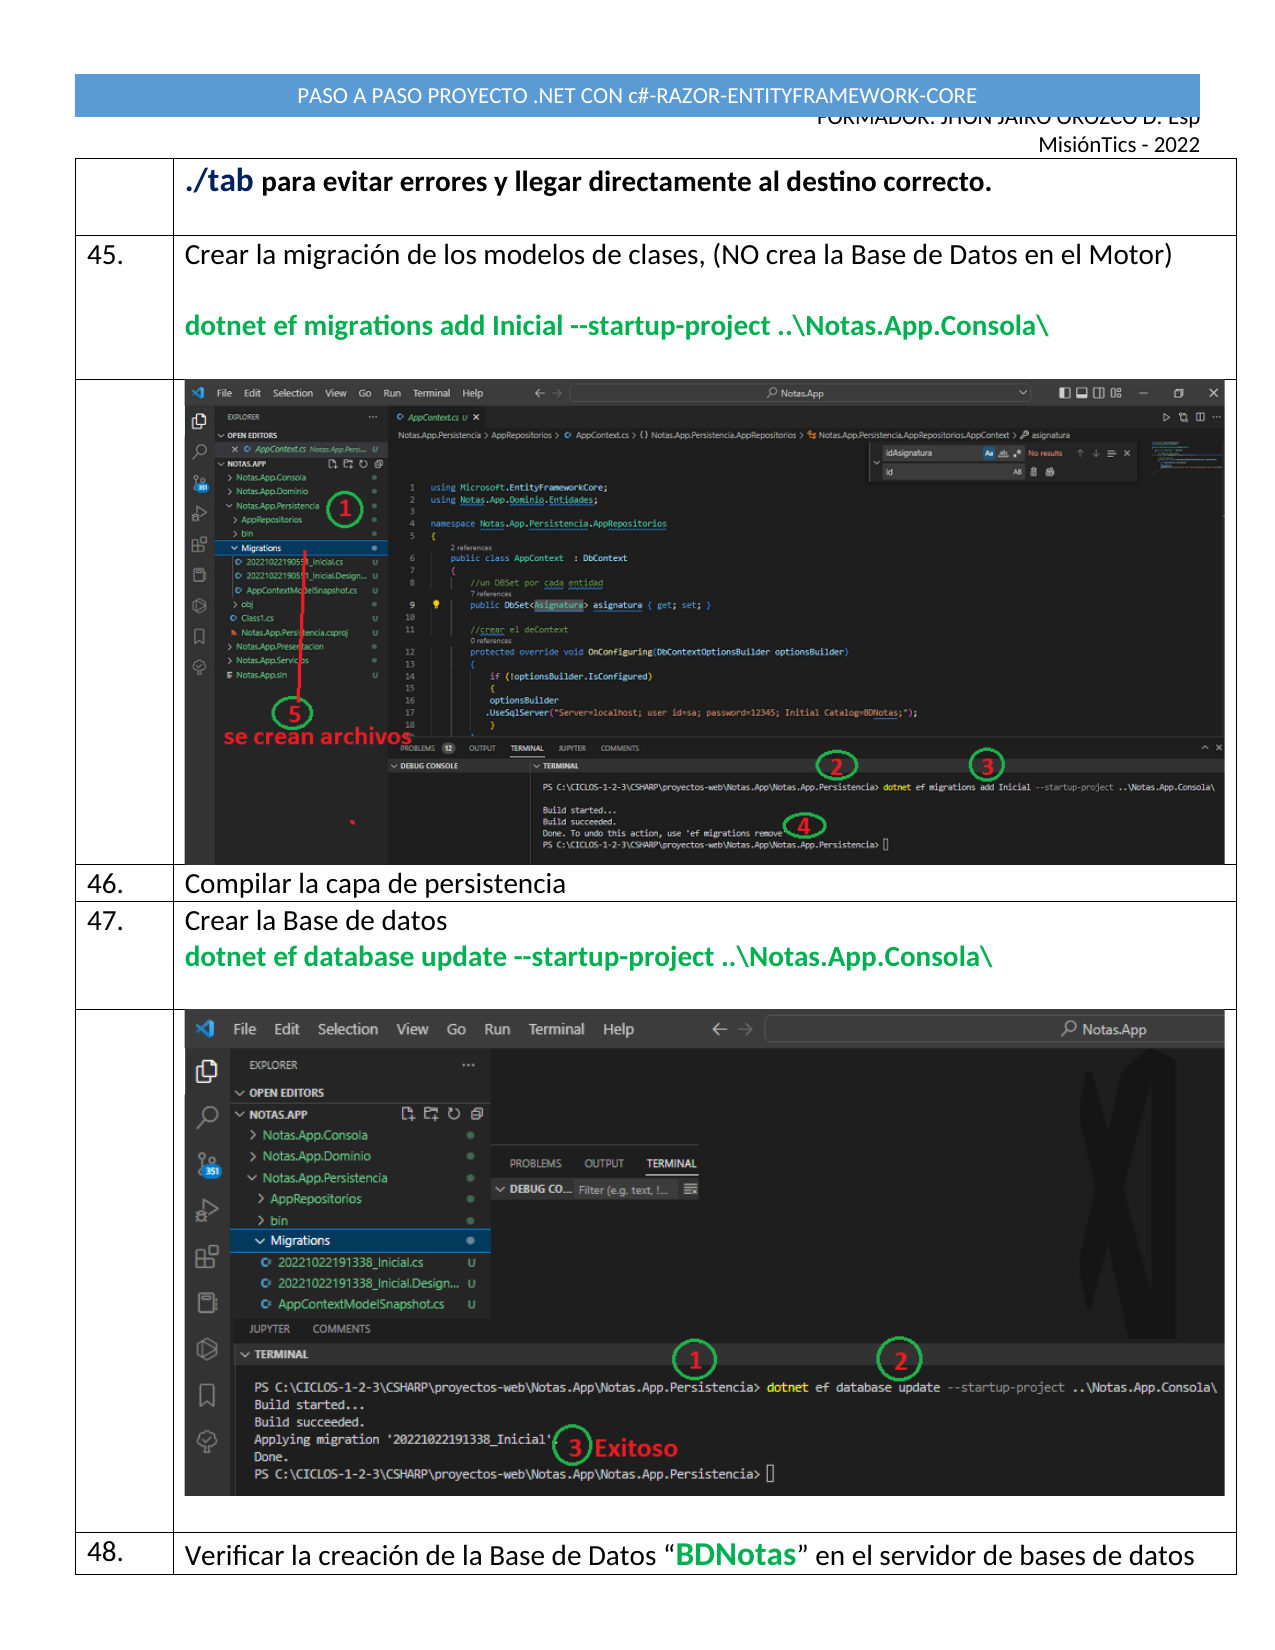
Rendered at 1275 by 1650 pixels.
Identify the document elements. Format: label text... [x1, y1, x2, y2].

table_cell [76, 865, 173, 901]
table_cell [76, 1533, 173, 1573]
table_cell [174, 380, 184, 864]
table_cell [76, 236, 173, 379]
table_cell [76, 380, 173, 864]
picture [184, 1009, 1225, 1496]
table_cell [76, 1010, 173, 1532]
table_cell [174, 1533, 1236, 1573]
table_cell Crear la Base de datos dotnet ef database update --startup-project ..\Notas.App.Consola\ [174, 902, 1236, 1009]
table_cell Crear la migración de los modelos de clases, (NO crea la Base de Datos en el Motor) dotnet ef migrations add Inicial --startup-project ..\Notas.App.Consola\ [174, 236, 1236, 379]
table_cell [174, 1010, 1236, 1532]
table_cell Compilar la capa de persistencia [174, 865, 1236, 901]
table_cell [76, 159, 173, 235]
table_cell [76, 902, 173, 1009]
table_cell [1225, 380, 1236, 864]
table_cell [174, 159, 1236, 235]
picture [184, 379, 1225, 865]
